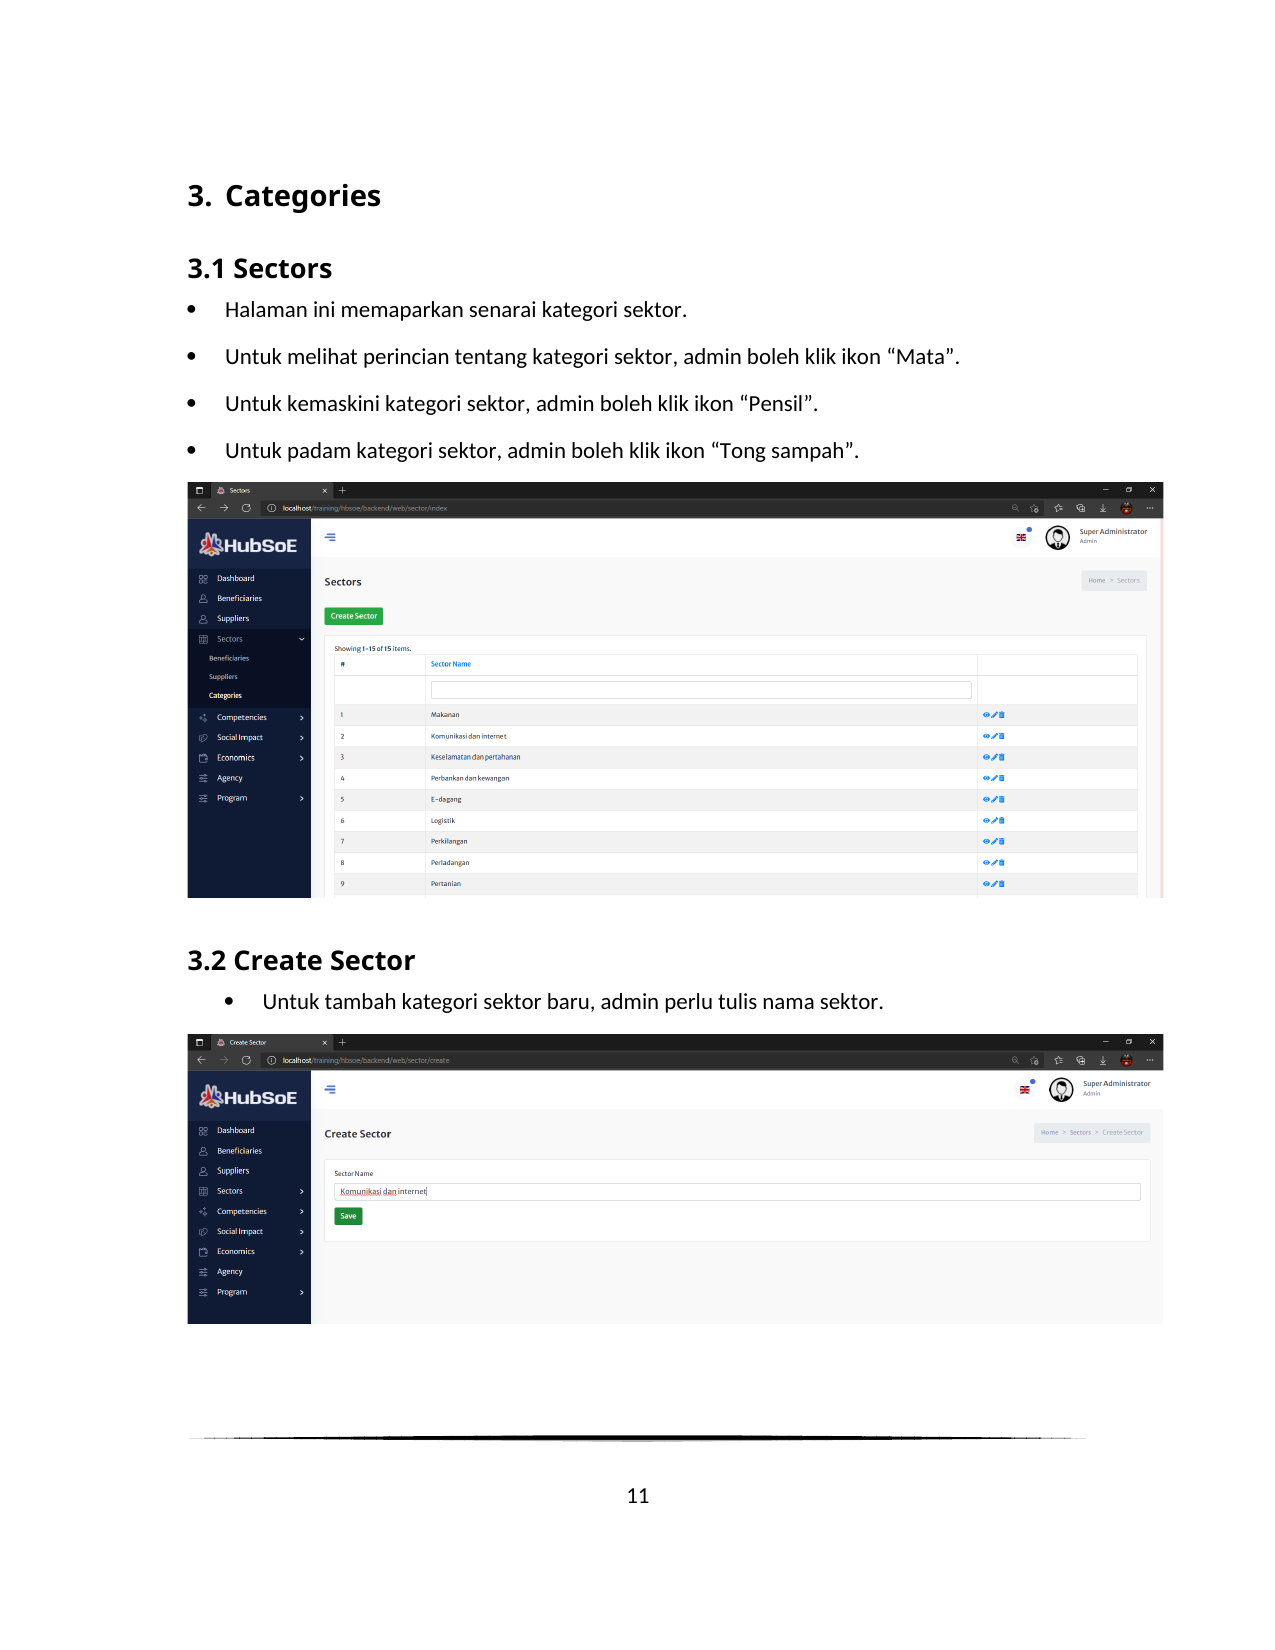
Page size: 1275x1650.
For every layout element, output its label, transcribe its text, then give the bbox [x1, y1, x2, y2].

list Untuk tambah kategori sektor baru, admin perlu tulis nama sektor. [225, 987, 1125, 1015]
list Untuk kemaskini kategori sektor, admin boleh klik ikon “Pensil”. [187, 389, 1125, 417]
list Halaman ini memaparkan senarai kategori sektor. [187, 295, 1125, 323]
list Untuk padam kategori sektor, admin boleh klik ikon “Tong sampah”. [187, 436, 1125, 464]
subtitle 3.1 Sectors [187, 249, 1125, 286]
list Untuk melihat perincian tentang kategori sektor, admin boleh klik ikon “Mata”. [187, 342, 1125, 370]
picture [187, 1034, 1164, 1324]
subtitle 3.2 Create Sector [150, 941, 1125, 978]
picture [189, 1434, 1087, 1442]
picture [187, 482, 1164, 898]
subtitle Categories [187, 175, 1125, 215]
